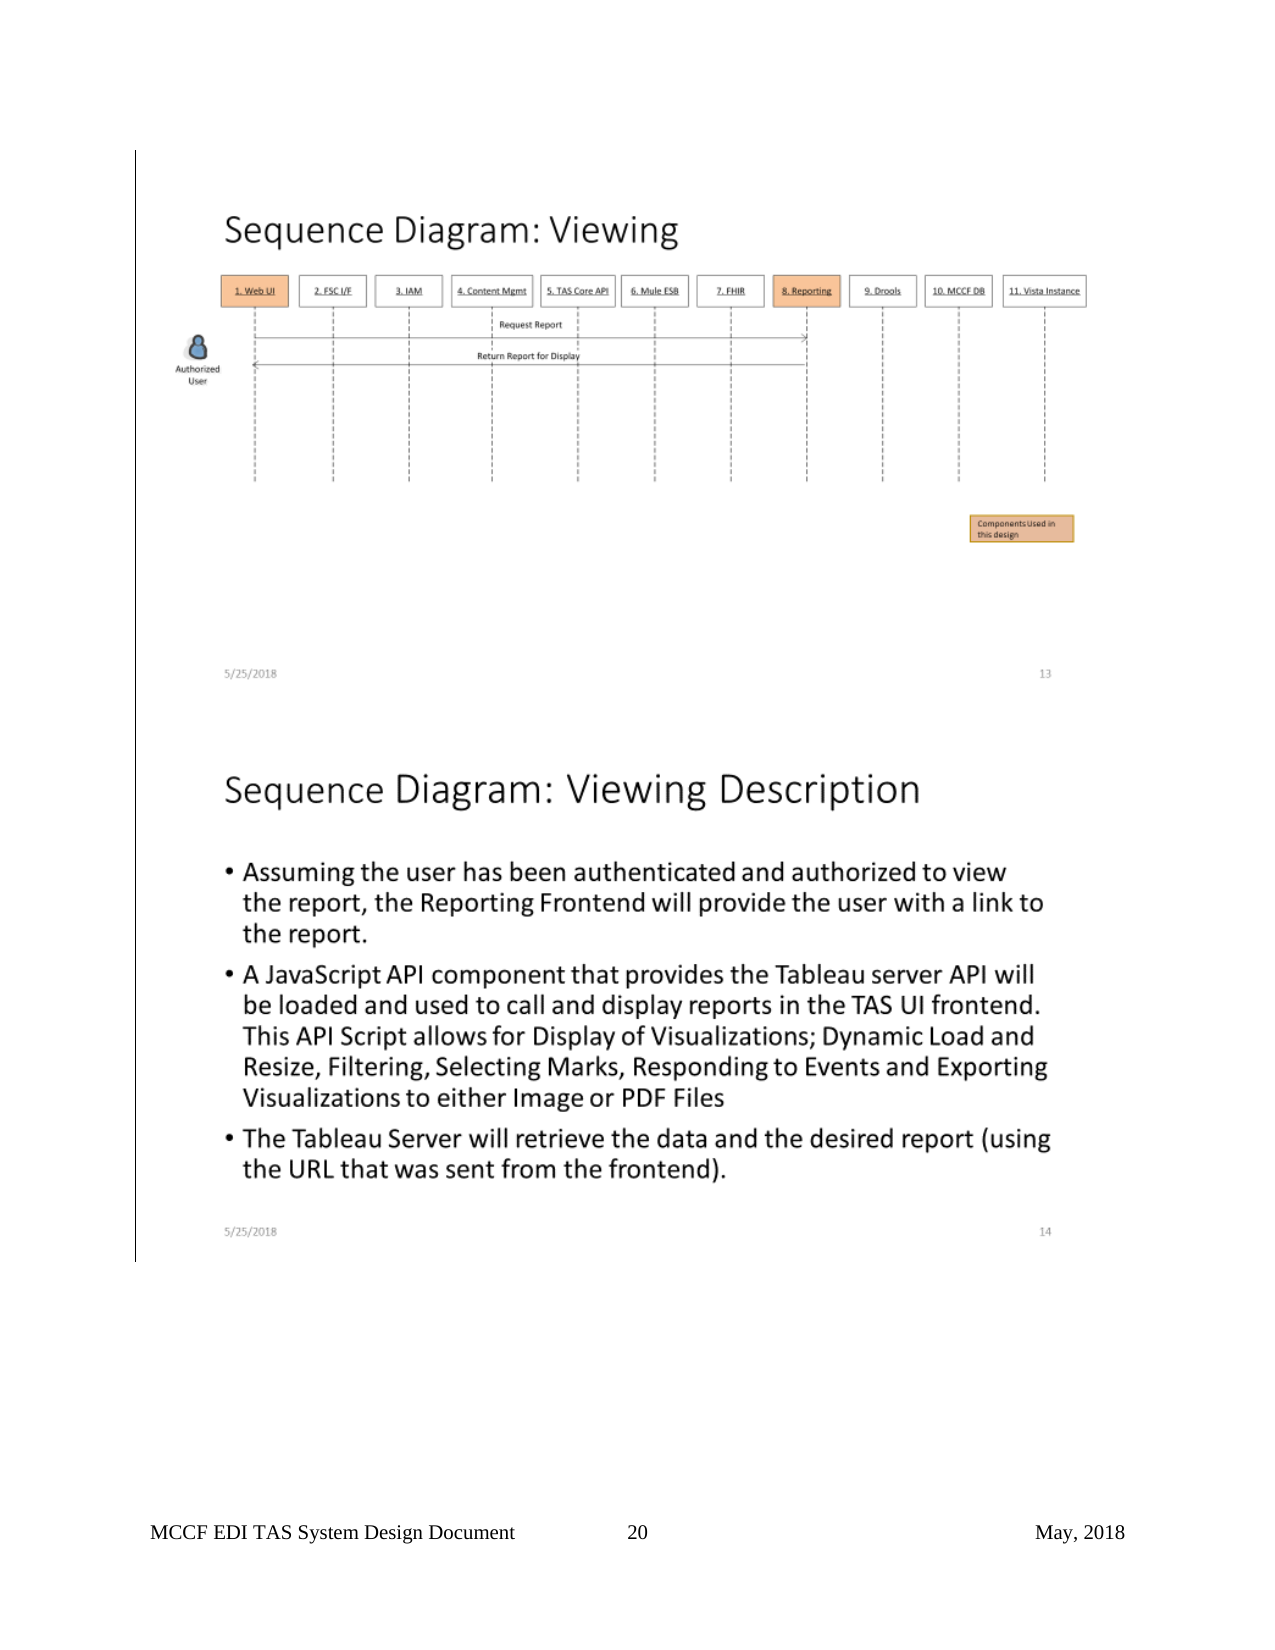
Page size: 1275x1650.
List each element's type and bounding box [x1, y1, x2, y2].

picture [150, 150, 1125, 699]
picture [150, 708, 1125, 1257]
